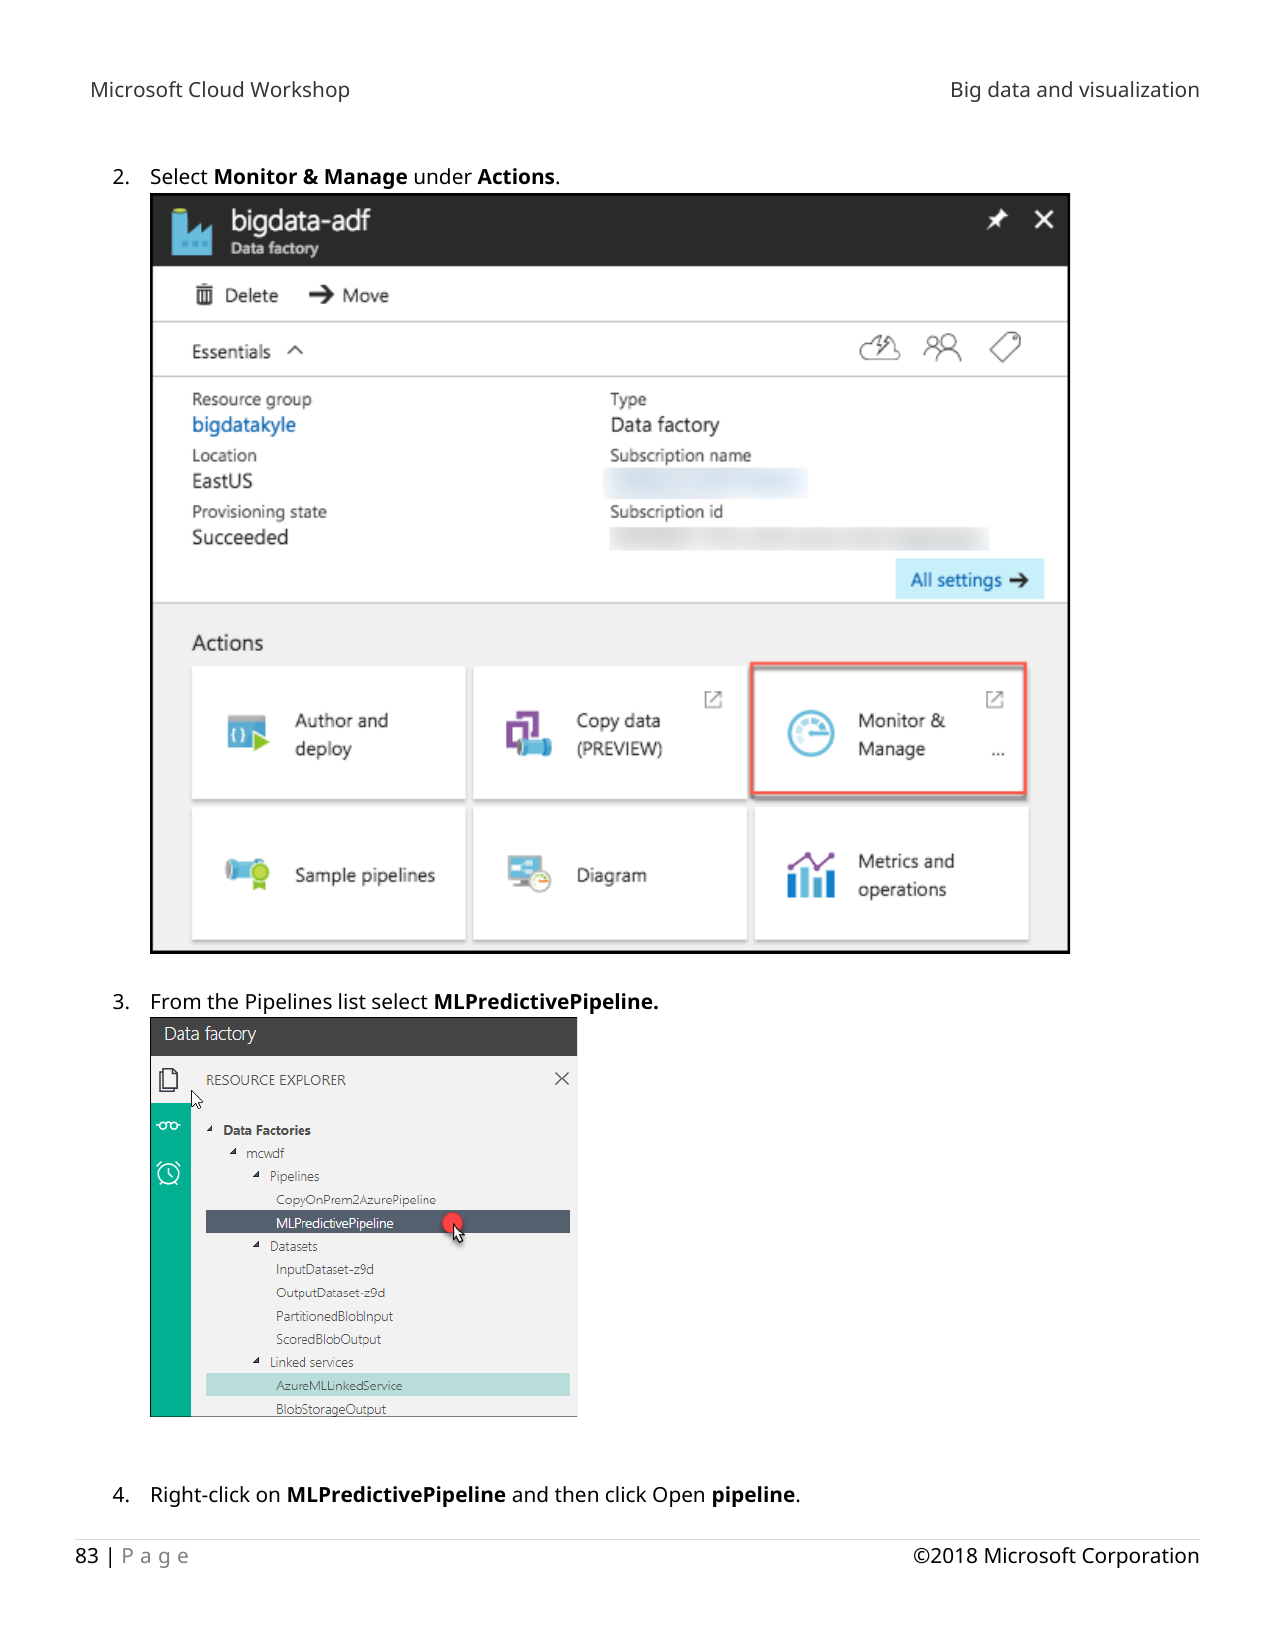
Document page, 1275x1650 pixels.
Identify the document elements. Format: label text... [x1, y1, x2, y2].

picture [150, 193, 1071, 954]
list From the Pipelines list select MLPredictivePipeline. [112, 987, 1200, 1015]
picture [150, 1017, 578, 1417]
list Right-click on MLPredictivePipeline and then click Open pipeline. [112, 1480, 1200, 1508]
